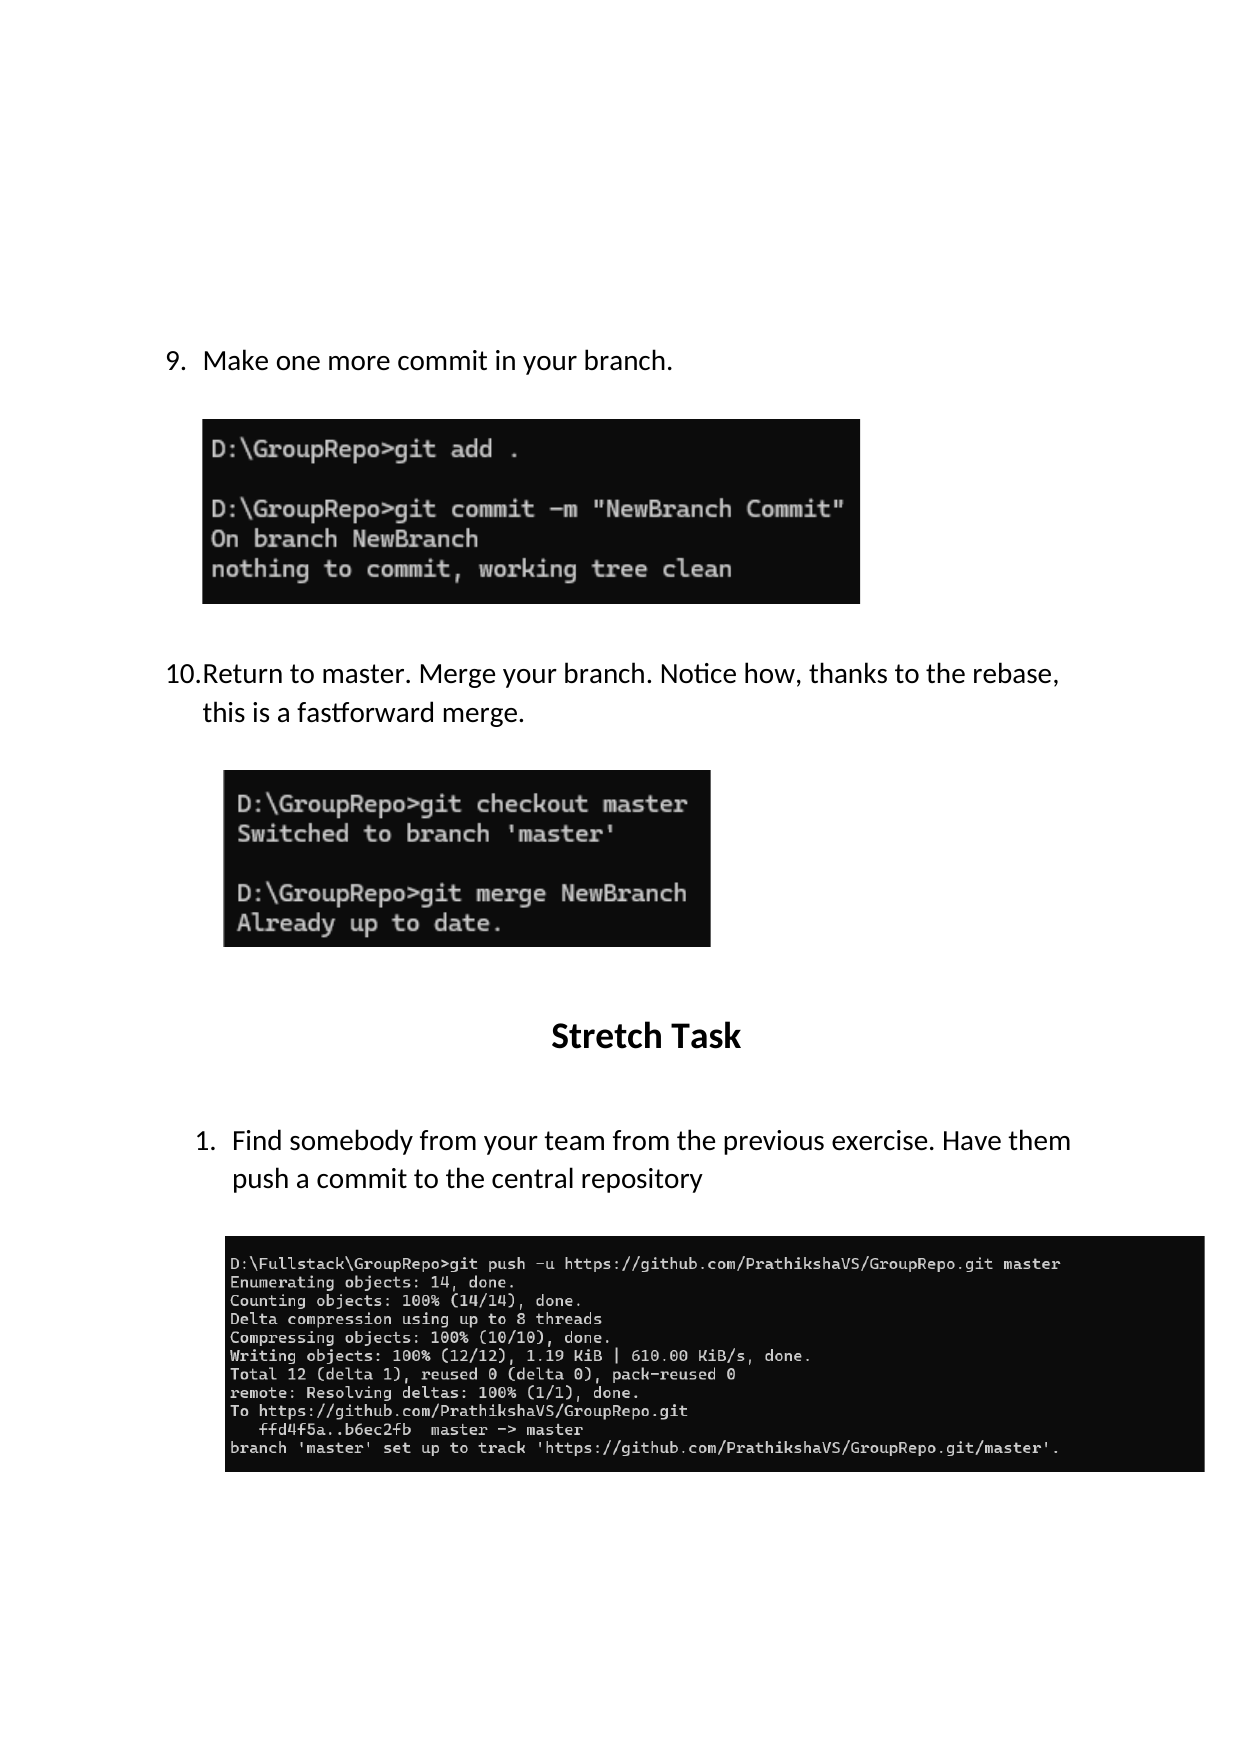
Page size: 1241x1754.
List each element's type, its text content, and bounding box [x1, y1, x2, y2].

list Return to master. Merge your branch. Notice how, thanks to the rebase, this is a fastforward merge. [165, 655, 1090, 729]
picture [223, 770, 711, 947]
list Make one more commit in your branch. [165, 342, 1090, 378]
list Find somebody from your team from the previous exercise. Have them push a commit to the central repository [194, 1122, 1090, 1196]
picture [225, 1236, 1205, 1472]
list Stretch Task [202, 1012, 1090, 1058]
picture [202, 419, 861, 604]
